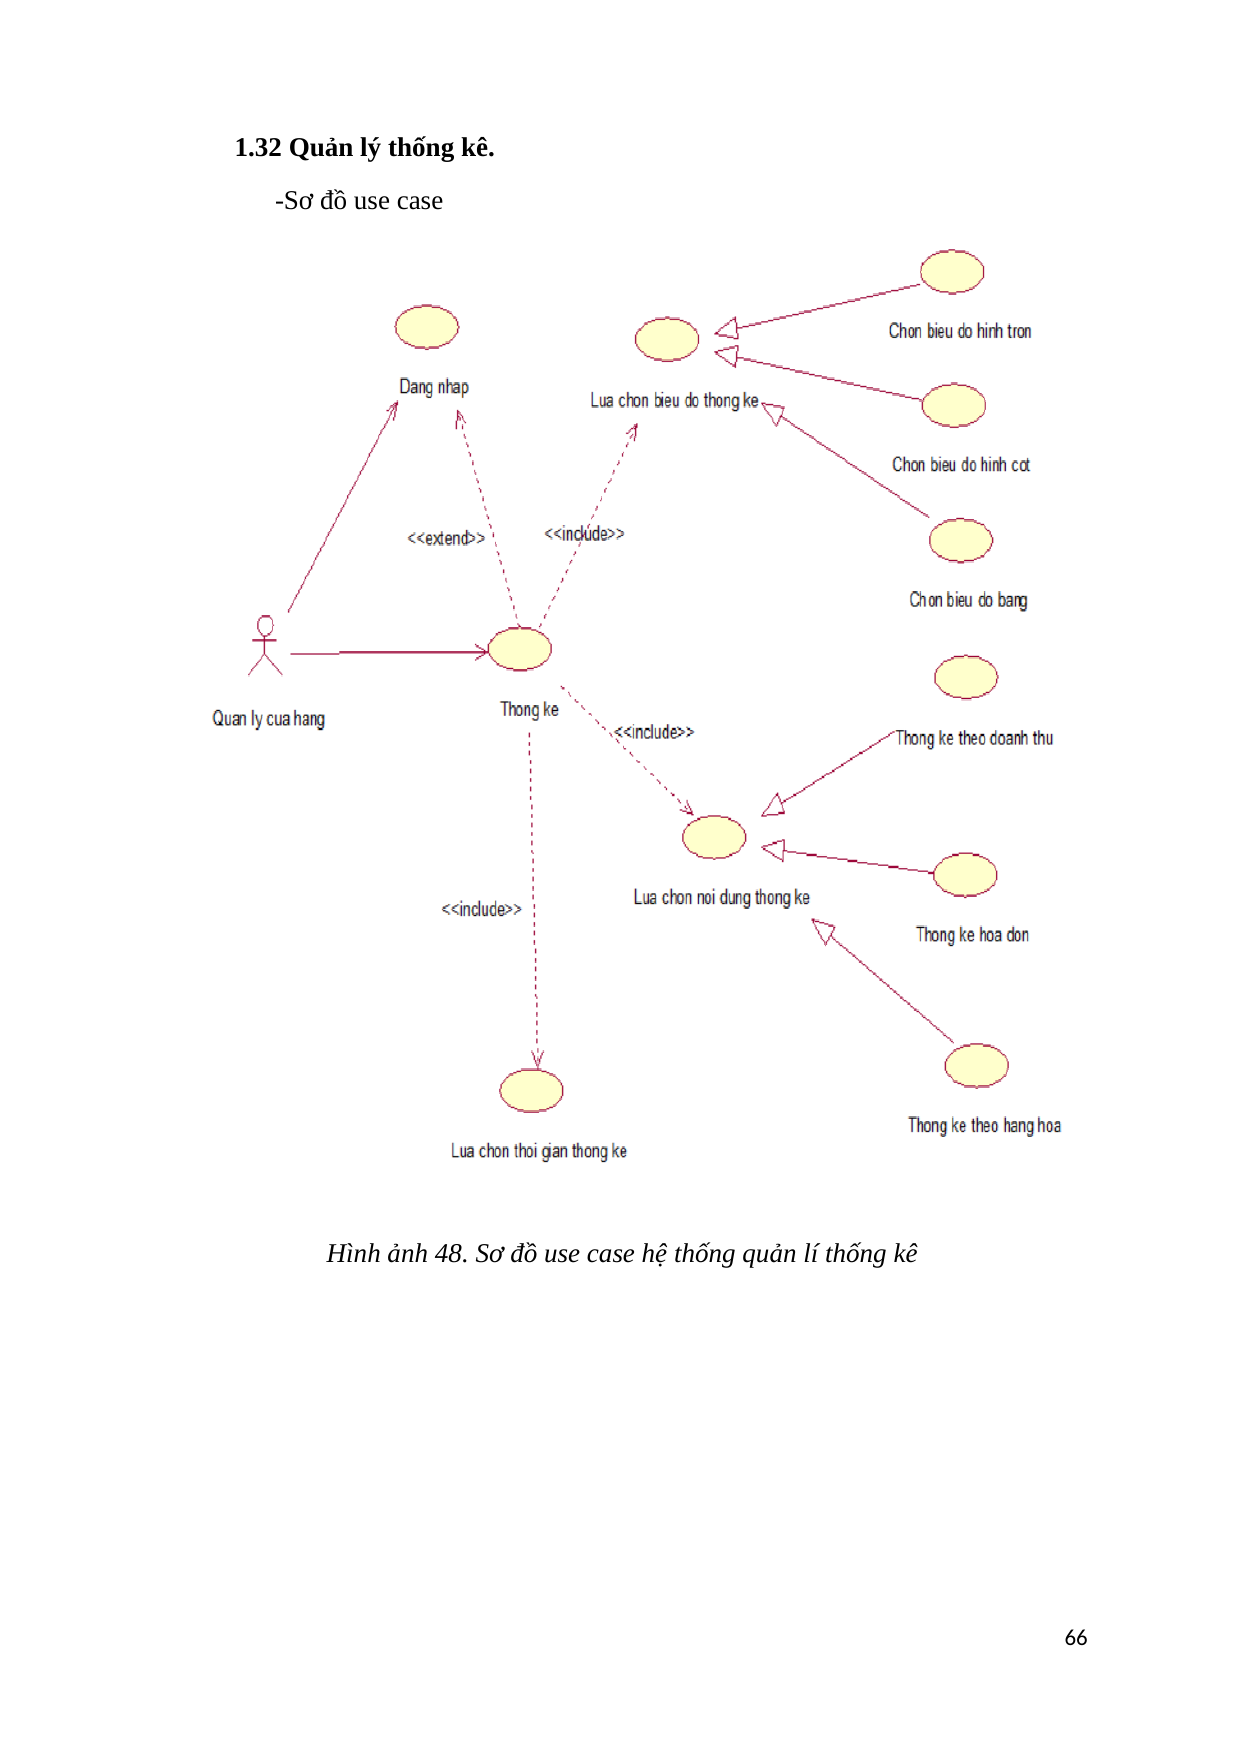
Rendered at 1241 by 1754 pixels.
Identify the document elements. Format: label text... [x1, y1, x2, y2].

text Hình ảnh 48. Sơ đồ use case hệ thống quản lí thống kê [159, 1237, 1087, 1269]
picture [187, 217, 1154, 1219]
text Quản lý thống kê. [234, 131, 1087, 162]
list -Sơ đồ use case [274, 184, 1087, 215]
